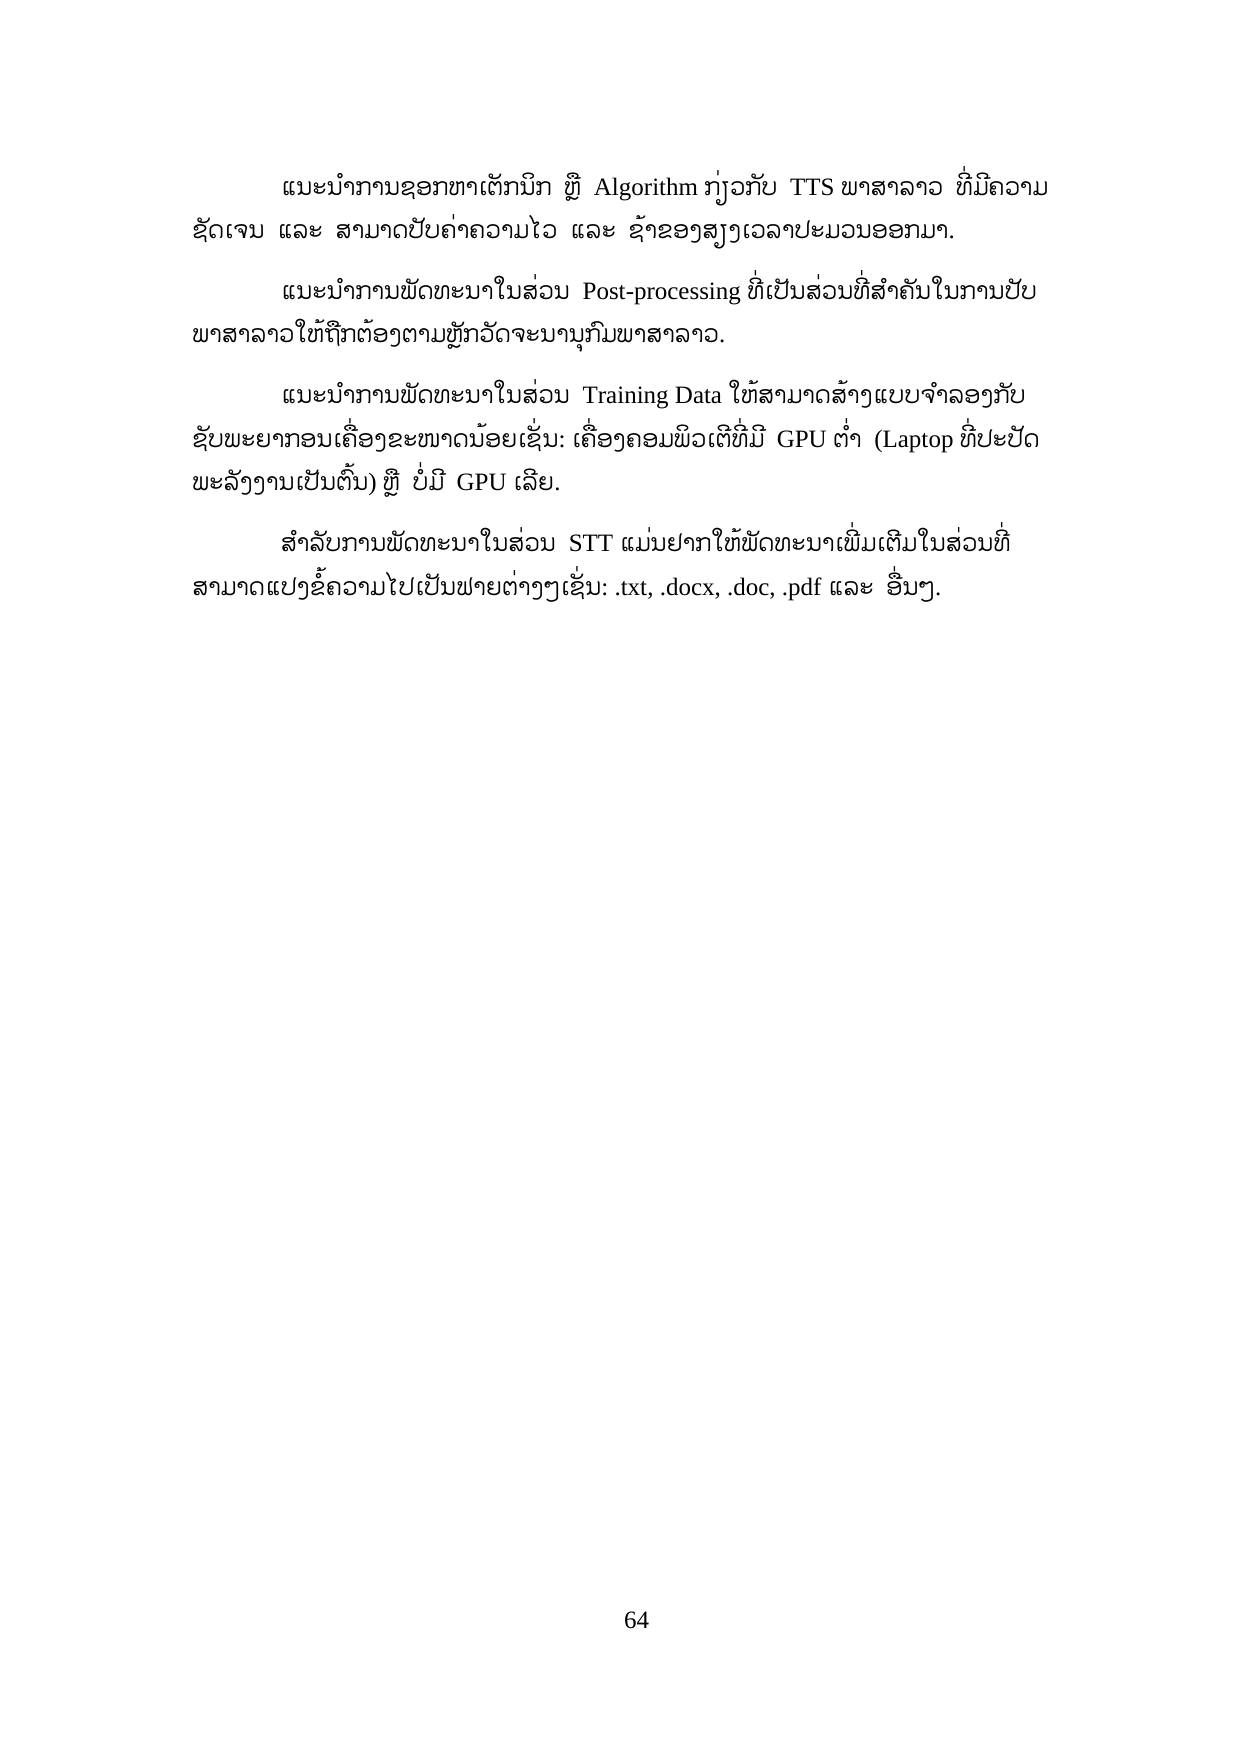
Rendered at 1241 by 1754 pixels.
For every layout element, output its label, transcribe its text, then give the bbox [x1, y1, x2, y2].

text ແນະນຳການພັດທະນາໃນສ່ວນ Training Data ໃຫ້ສາມາດສ້າງແບບຈໍາລອງກັບຊັບພະຍາກອນເຄື່ອງຂະໜາດນ້ອຍເຊັ່ນ: ເຄື່ອງຄອມພິວເຕີທີ່ມີ GPU ຕໍ່າ (Laptop ທີ່ປະປັດພະລັງງານເປັນຕົ້ນ) ຫຼື ບໍ່ມີ GPU ເລີຍ. [192, 374, 1081, 505]
text ສຳລັບການພັດທະນາໃນສ່ວນ STT ແມ່ນຢາກໃຫ້ພັດທະນາເພີ່ມເຕີມໃນສ່ວນທີ່ສາມາດແປງຂໍ້ຄວາມໄປເປັນຟາຍຕ່າງໆເຊັ່ນ: .txt, .docx, .doc, .pdf ແລະ ອື່ນໆ. [192, 522, 1081, 609]
text ແນະນຳການຊອກຫາເຕັກນິກ ຫຼື Algorithm ກ່ຽວກັບ TTS ພາສາລາວ ທີ່ມີຄວາມຊັດເຈນ ແລະ ສາມາດປັບຄ່າຄວາມໄວ ແລະ ຊ້າຂອງສຽງເວລາປະມວນອອກມາ. [192, 165, 1081, 253]
text ແນະນຳການພັດທະນາໃນສ່ວນ Post-processing ທີ່ເປັນສ່ວນທີ່ສຳຄັນໃນການປັບພາສາລາວໃຫ້ຖືກຕ້ອງຕາມຫຼັກວັດຈະນານຸກົມພາສາລາວ. [192, 269, 1081, 357]
